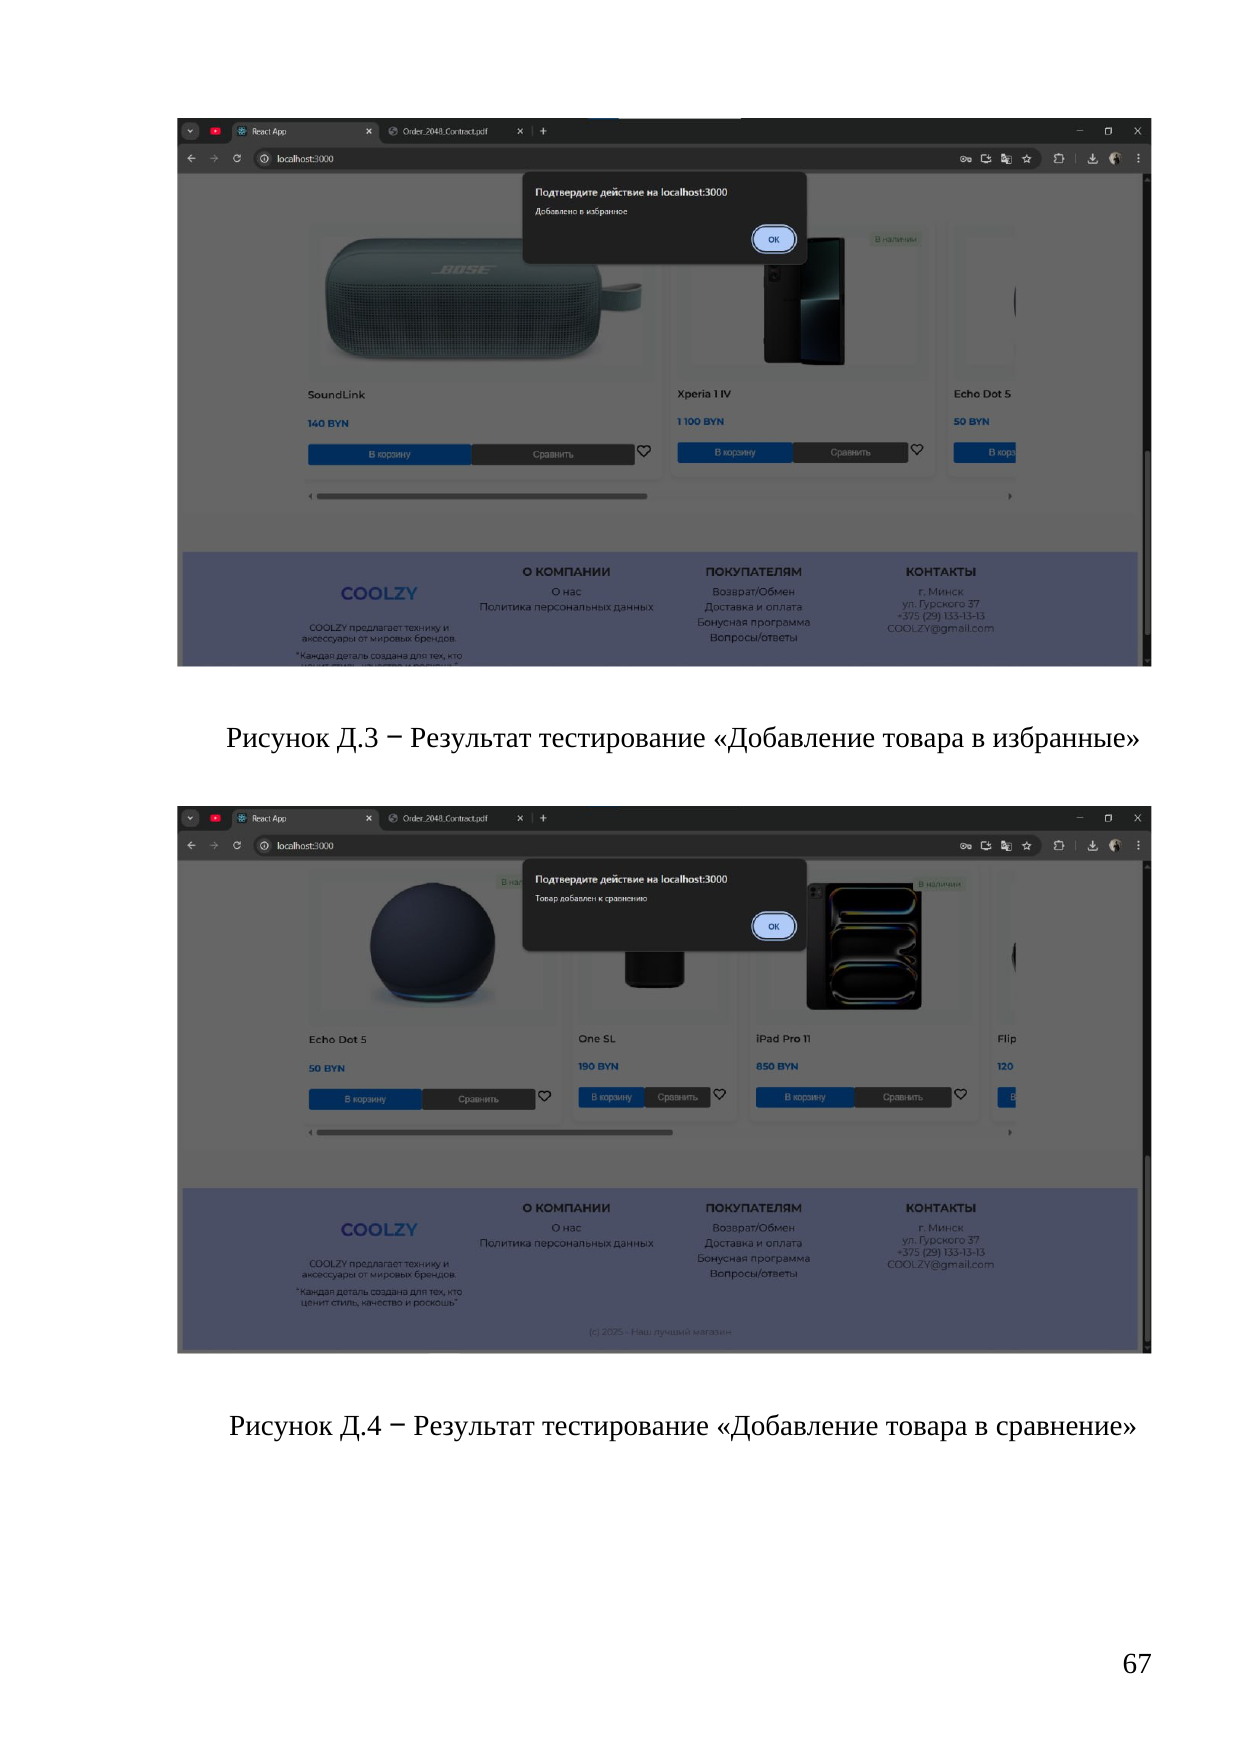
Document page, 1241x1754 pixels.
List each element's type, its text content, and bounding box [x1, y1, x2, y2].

text ‒ Результат тестирование «Добавление товара в сравнение» [177, 1404, 1152, 1444]
text ‒ Результат тестирование «Добавление товара в избранные» [177, 716, 1152, 756]
picture [177, 118, 1152, 667]
picture [177, 806, 1152, 1354]
